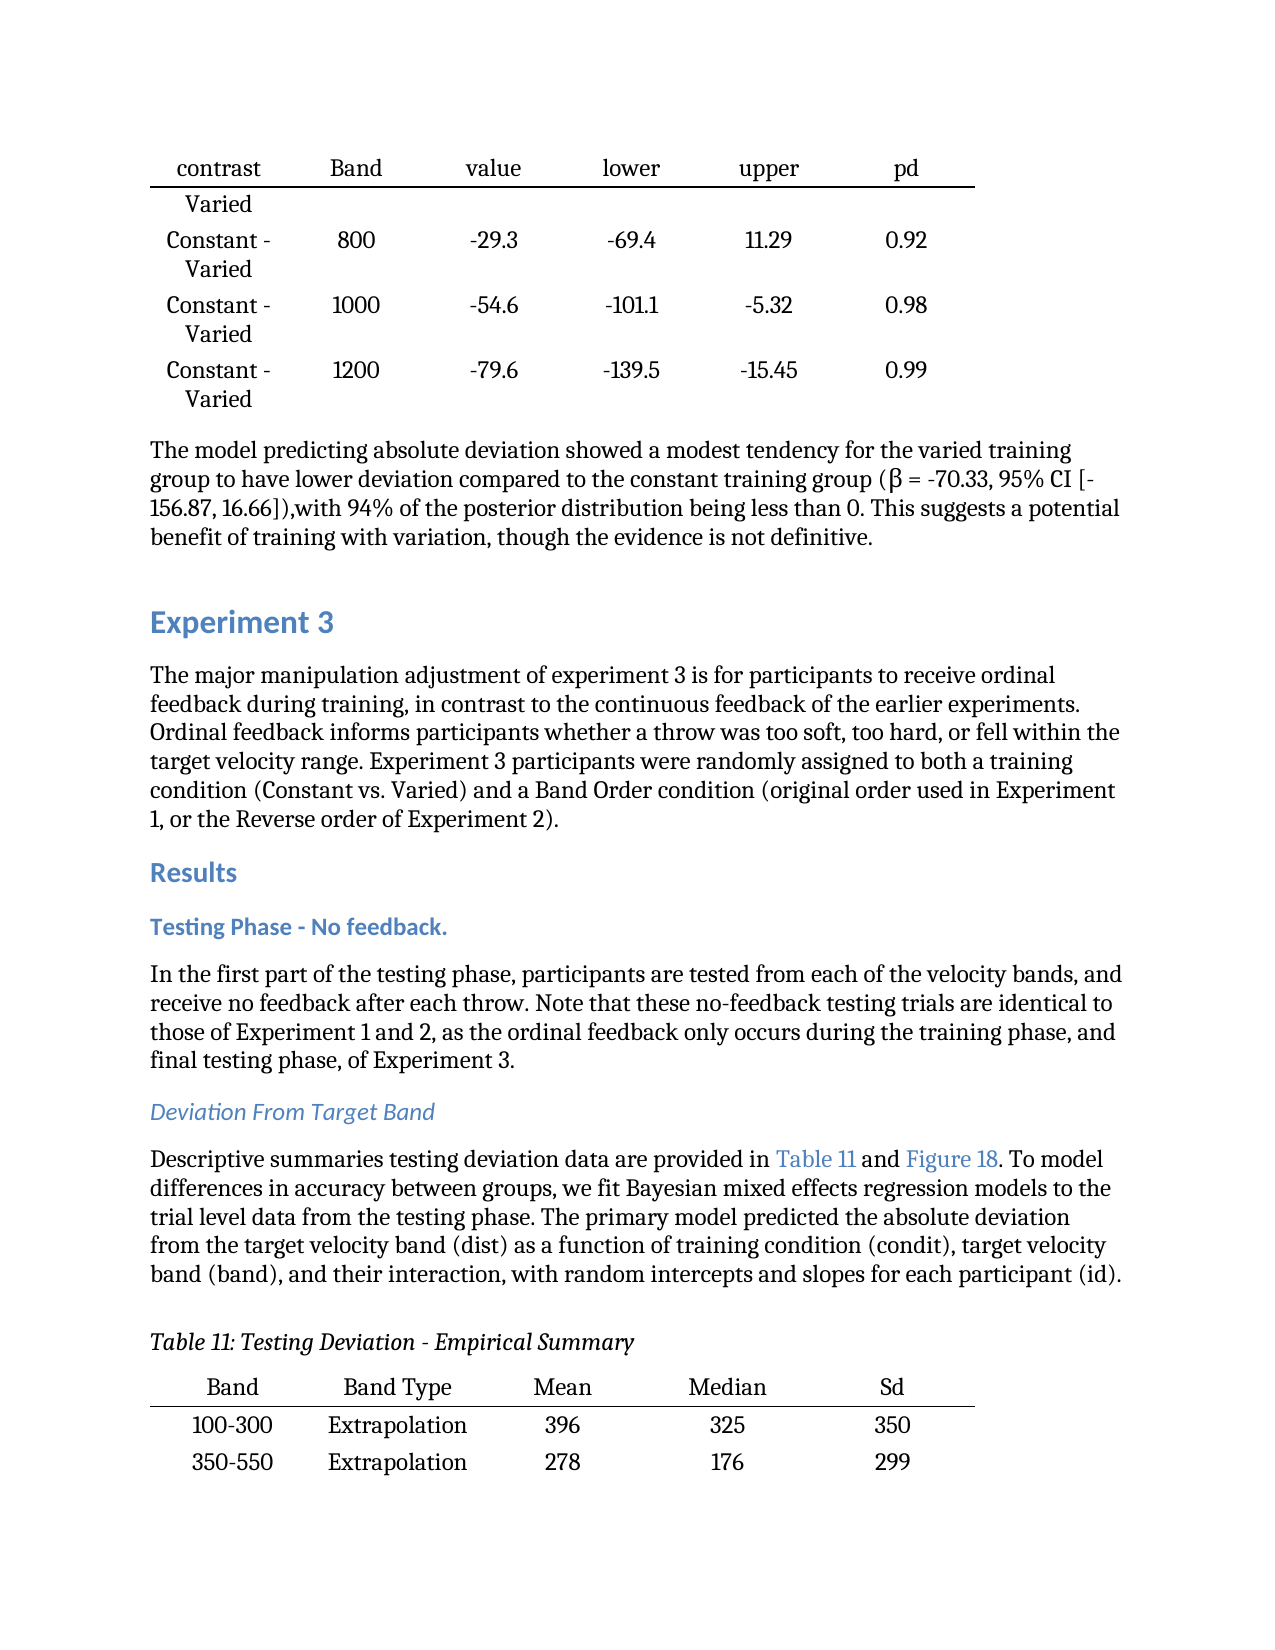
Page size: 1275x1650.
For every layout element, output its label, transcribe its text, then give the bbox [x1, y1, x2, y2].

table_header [139, 150, 1114, 418]
subtitle Experiment 3 [150, 601, 1125, 642]
text Descriptive summaries testing deviation data are provided in Table 11 and Figure 18. To model differences in accuracy between groups, we fit Bayesian mixed effects regression models to the trial level data from the testing phase. The primary model predicted the absolute deviation from the target velocity band (dist) as a function of training condition (condit), target velocity band (band), and their interaction, with random intercepts and slopes for each participant (id). [150, 1145, 1125, 1289]
text The major manipulation adjustment of experiment 3 is for participants to receive ordinal feedback during training, in contrast to the continuous feedback of the earlier experiments. Ordinal feedback informs participants whether a throw was too soft, too hard, or fell within the target velocity range. Experiment 3 participants were randomly assigned to both a training condition (Constant vs. Varied) and a Band Order condition (original order used in Experiment 1, or the Reverse order of Experiment 2). [150, 661, 1125, 833]
text The model predicting absolute deviation showed a modest tendency for the varied training group to have lower deviation compared to the constant training group (β = -70.33, 95% CI [-156.87, 16.66]),with 94% of the posterior distribution being less than 0. This suggests a potential benefit of training with variation, though the evidence is not definitive. [150, 436, 1125, 551]
text In the first part of the testing phase, participants are tested from each of the velocity bands, and receive no feedback after each throw. Note that these no-feedback testing trials are identical to those of Experiment 1 and 2, as the ordinal feedback only occurs during the training phase, and final testing phase, of Experiment 3. [150, 960, 1125, 1075]
subtitle Testing Phase - No feedback. [150, 911, 1125, 941]
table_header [139, 1308, 1114, 1480]
subtitle Results [150, 854, 1125, 890]
subtitle Deviation From Target Band [150, 1096, 1125, 1126]
